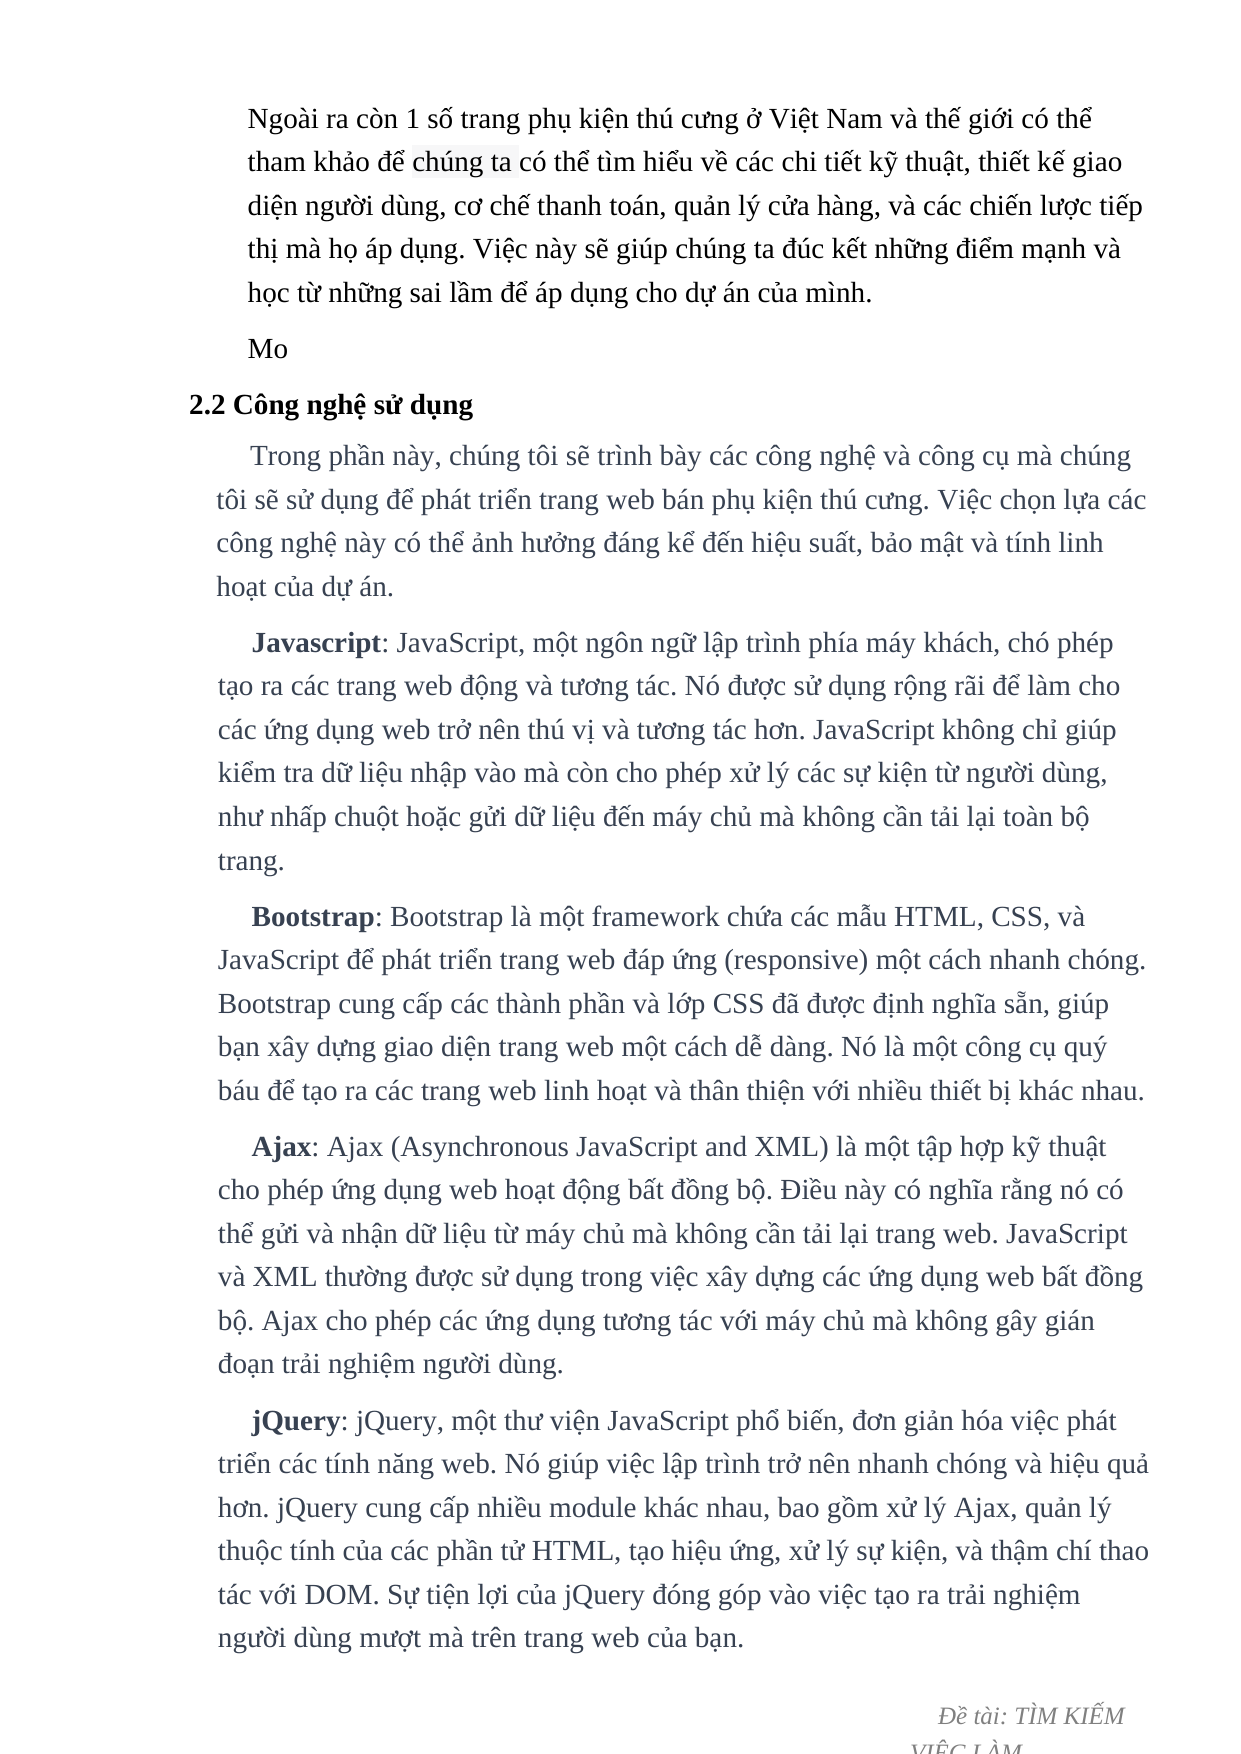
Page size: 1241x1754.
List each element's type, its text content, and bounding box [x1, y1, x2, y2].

text Ajax: Ajax (Asynchronous JavaScript and XML) là một tập hợp kỹ thuật cho phép ứng dụng web hoạt động bất đồng bộ. Điều này có nghĩa rằng nó có thể gửi và nhận dữ liệu từ máy chủ mà không cần tải lại trang web. JavaScript và XML thường được sử dụng trong việc xây dựng các ứng dụng web bất đồng bộ. Ajax cho phép các ứng dụng tương tác với máy chủ mà không gây gián đoạn trải nghiệm người dùng. [218, 1129, 1152, 1380]
list 2.2 Công nghệ sử dụng [189, 387, 1152, 421]
text jQuery: jQuery, một thư viện JavaScript phổ biến, đơn giản hóa việc phát triển các tính năng web. Nó giúp việc lập trình trở nên nhanh chóng và hiệu quả hơn. jQuery cung cấp nhiều module khác nhau, bao gồm xử lý Ajax, quản lý thuộc tính của các phần tử HTML, tạo hiệu ứng, xử lý sự kiện, và thậm chí thao tác với DOM. Sự tiện lợi của jQuery đóng góp vào việc tạo ra trải nghiệm người dùng mượt mà trên trang web của bạn. [218, 1403, 1152, 1654]
list Ngoài ra còn 1 số trang phụ kiện thú cưng ở Việt Nam và thế giới có thể tham khảo để chúng ta có thể tìm hiểu về các chi tiết kỹ thuật, thiết kế giao diện người dùng, cơ chế thanh toán, quản lý cửa hàng, và các chiến lược tiếp thị mà họ áp dụng. Việc này sẽ giúp chúng ta đúc kết những điểm mạnh và học từ những sai lầm để áp dụng cho dự án của mình. [247, 101, 1152, 309]
list Mo [247, 331, 1152, 365]
text Bootstrap: Bootstrap là một framework chứa các mẫu HTML, CSS, và JavaScript để phát triển trang web đáp ứng (responsive) một cách nhanh chóng. Bootstrap cung cấp các thành phần và lớp CSS đã được định nghĩa sẵn, giúp bạn xây dựng giao diện trang web một cách dễ dàng. Nó là một công cụ quý báu để tạo ra các trang web linh hoạt và thân thiện với nhiều thiết bị khác nhau. [218, 899, 1152, 1106]
text Javascript: JavaScript, một ngôn ngữ lập trình phía máy khách, chó phép tạo ra các trang web động và tương tác. Nó được sử dụng rộng rãi để làm cho các ứng dụng web trở nên thú vị và tương tác hơn. JavaScript không chỉ giúp kiểm tra dữ liệu nhập vào mà còn cho phép xử lý các sự kiện từ người dùng, như nhấp chuột hoặc gửi dữ liệu đến máy chủ mà không cần tải lại toàn bộ trang. [218, 625, 1152, 876]
text Trong phần này, chúng tôi sẽ trình bày các công nghệ và công cụ mà chúng tôi sẽ sử dụng để phát triển trang web bán phụ kiện thú cưng. Việc chọn lựa các công nghệ này có thể ảnh hưởng đáng kể đến hiệu suất, bảo mật và tính linh hoạt của dự án. [216, 438, 1152, 602]
